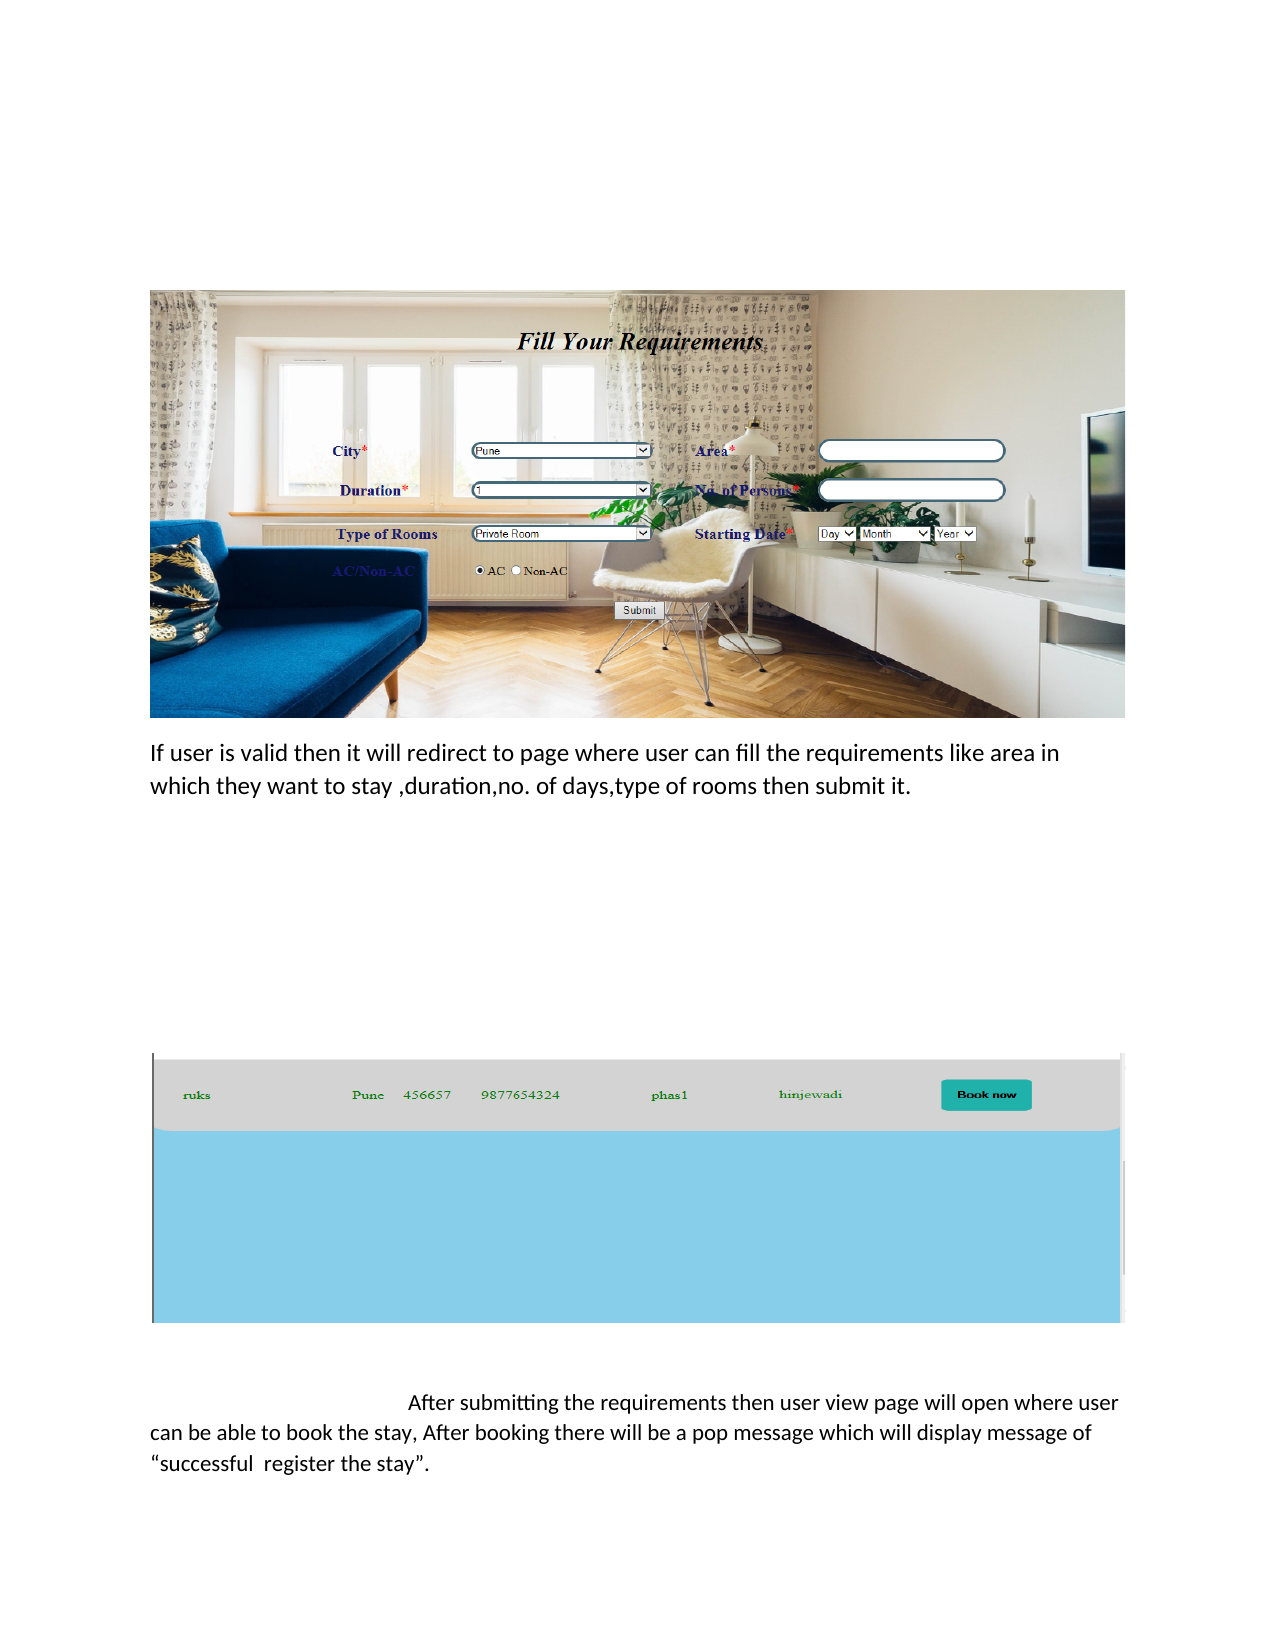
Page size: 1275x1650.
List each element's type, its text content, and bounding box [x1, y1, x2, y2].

text If user is valid then it will redirect to page where user can fill the requirements like area in which they want to stay ,duration,no. of days,type of rooms then submit it. [150, 737, 1125, 800]
text After submitting the requirements then user view page will open where user can be able to book the stay, After booking there will be a pop message which will display message of “successful register the stay”. [150, 1388, 1125, 1477]
